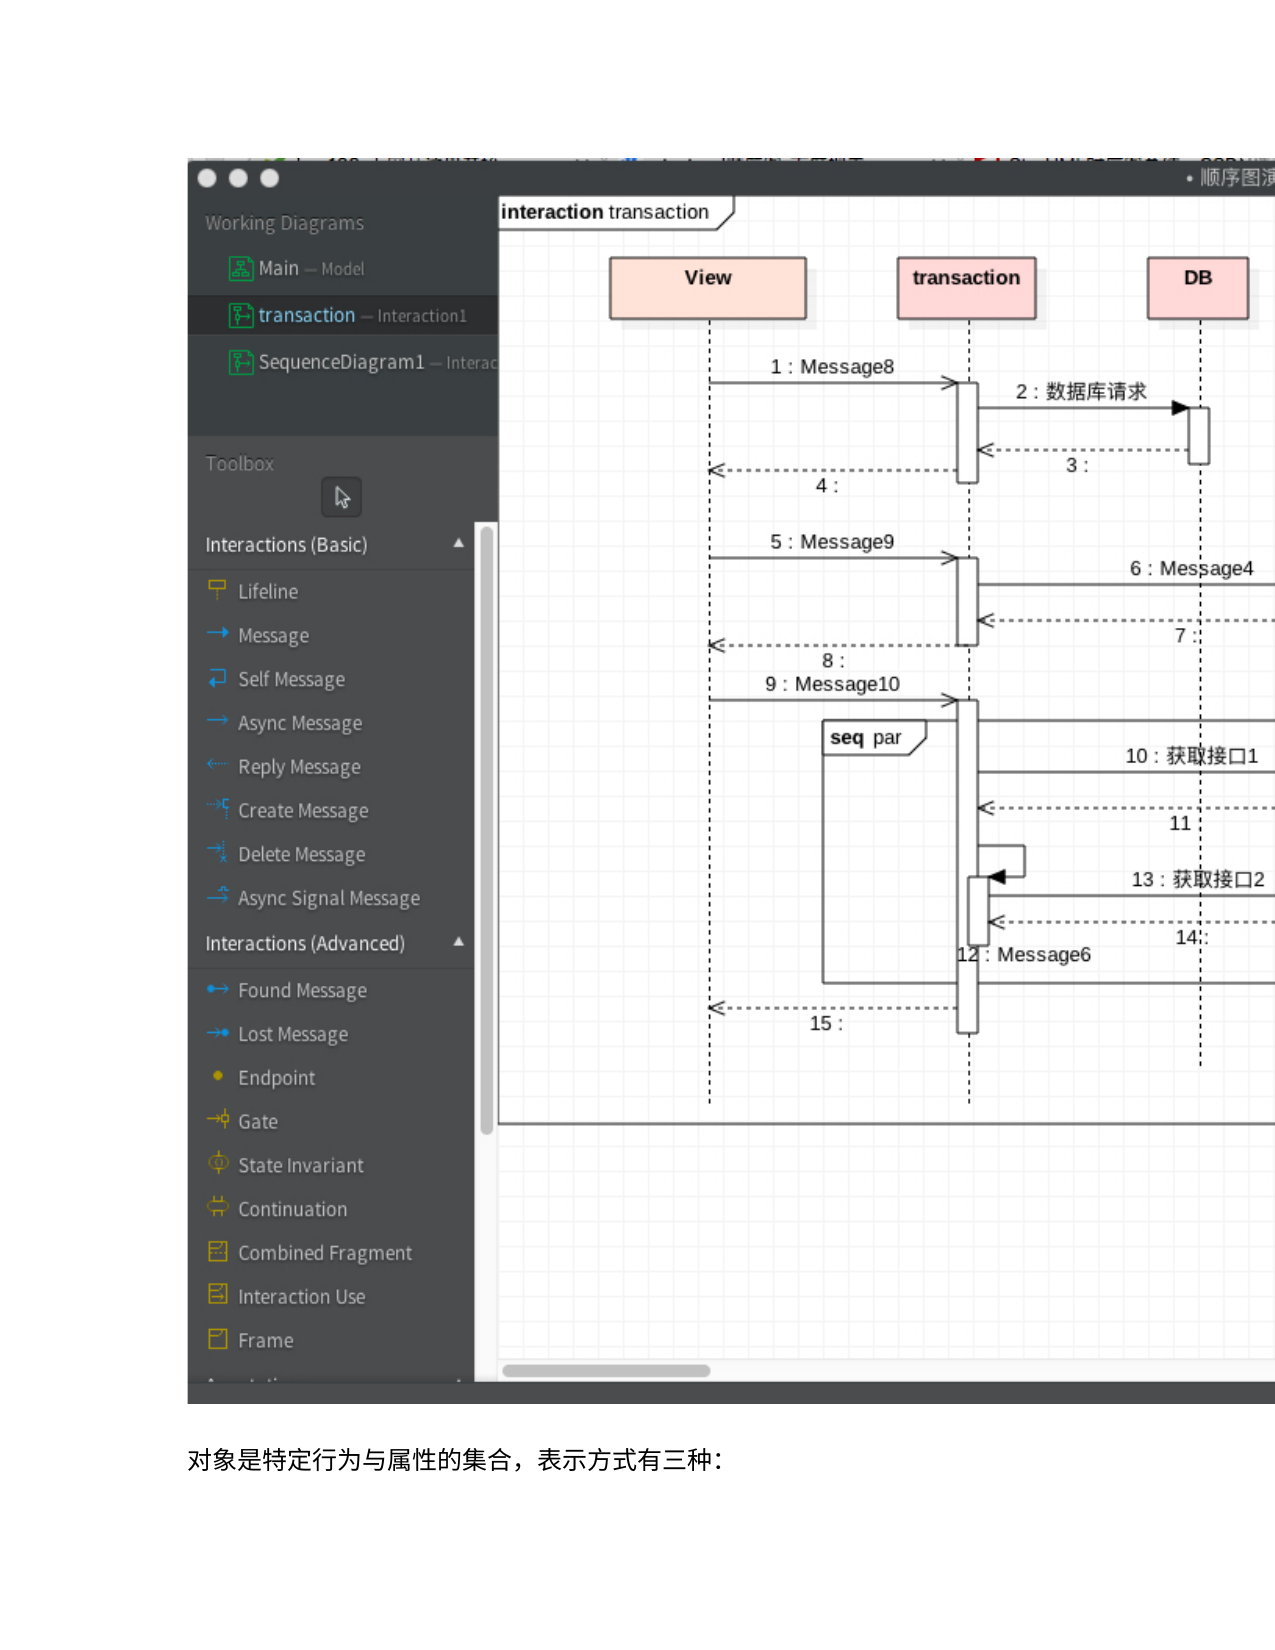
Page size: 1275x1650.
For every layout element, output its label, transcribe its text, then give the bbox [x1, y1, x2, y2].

text 对象是特定行为与属性的集合，表示方式有三种： [187, 1426, 1087, 1491]
picture [187, 158, 1275, 1404]
